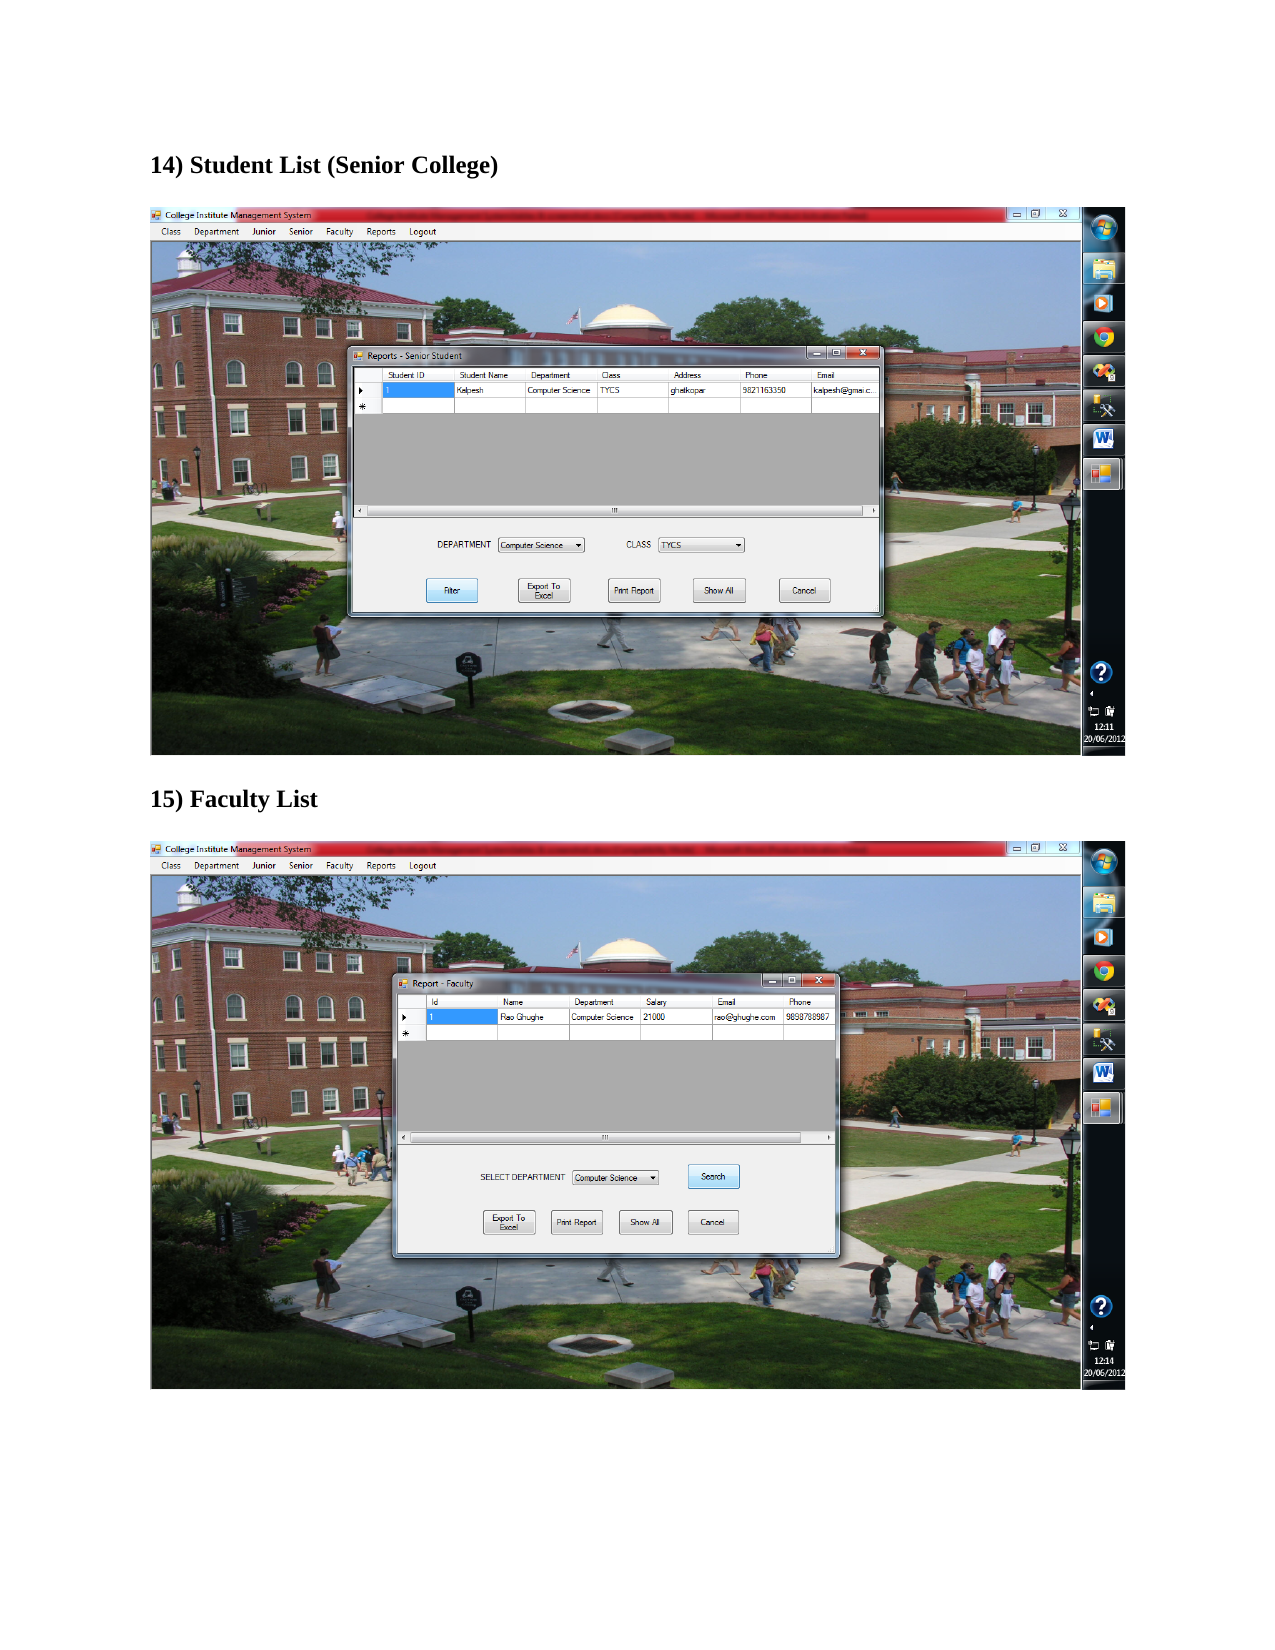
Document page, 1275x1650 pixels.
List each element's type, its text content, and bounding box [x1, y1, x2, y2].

picture [150, 841, 1125, 1390]
picture [150, 207, 1125, 756]
text 14) Student List (Senior College) [150, 150, 1125, 179]
text 15) Faculty List [150, 784, 1125, 813]
